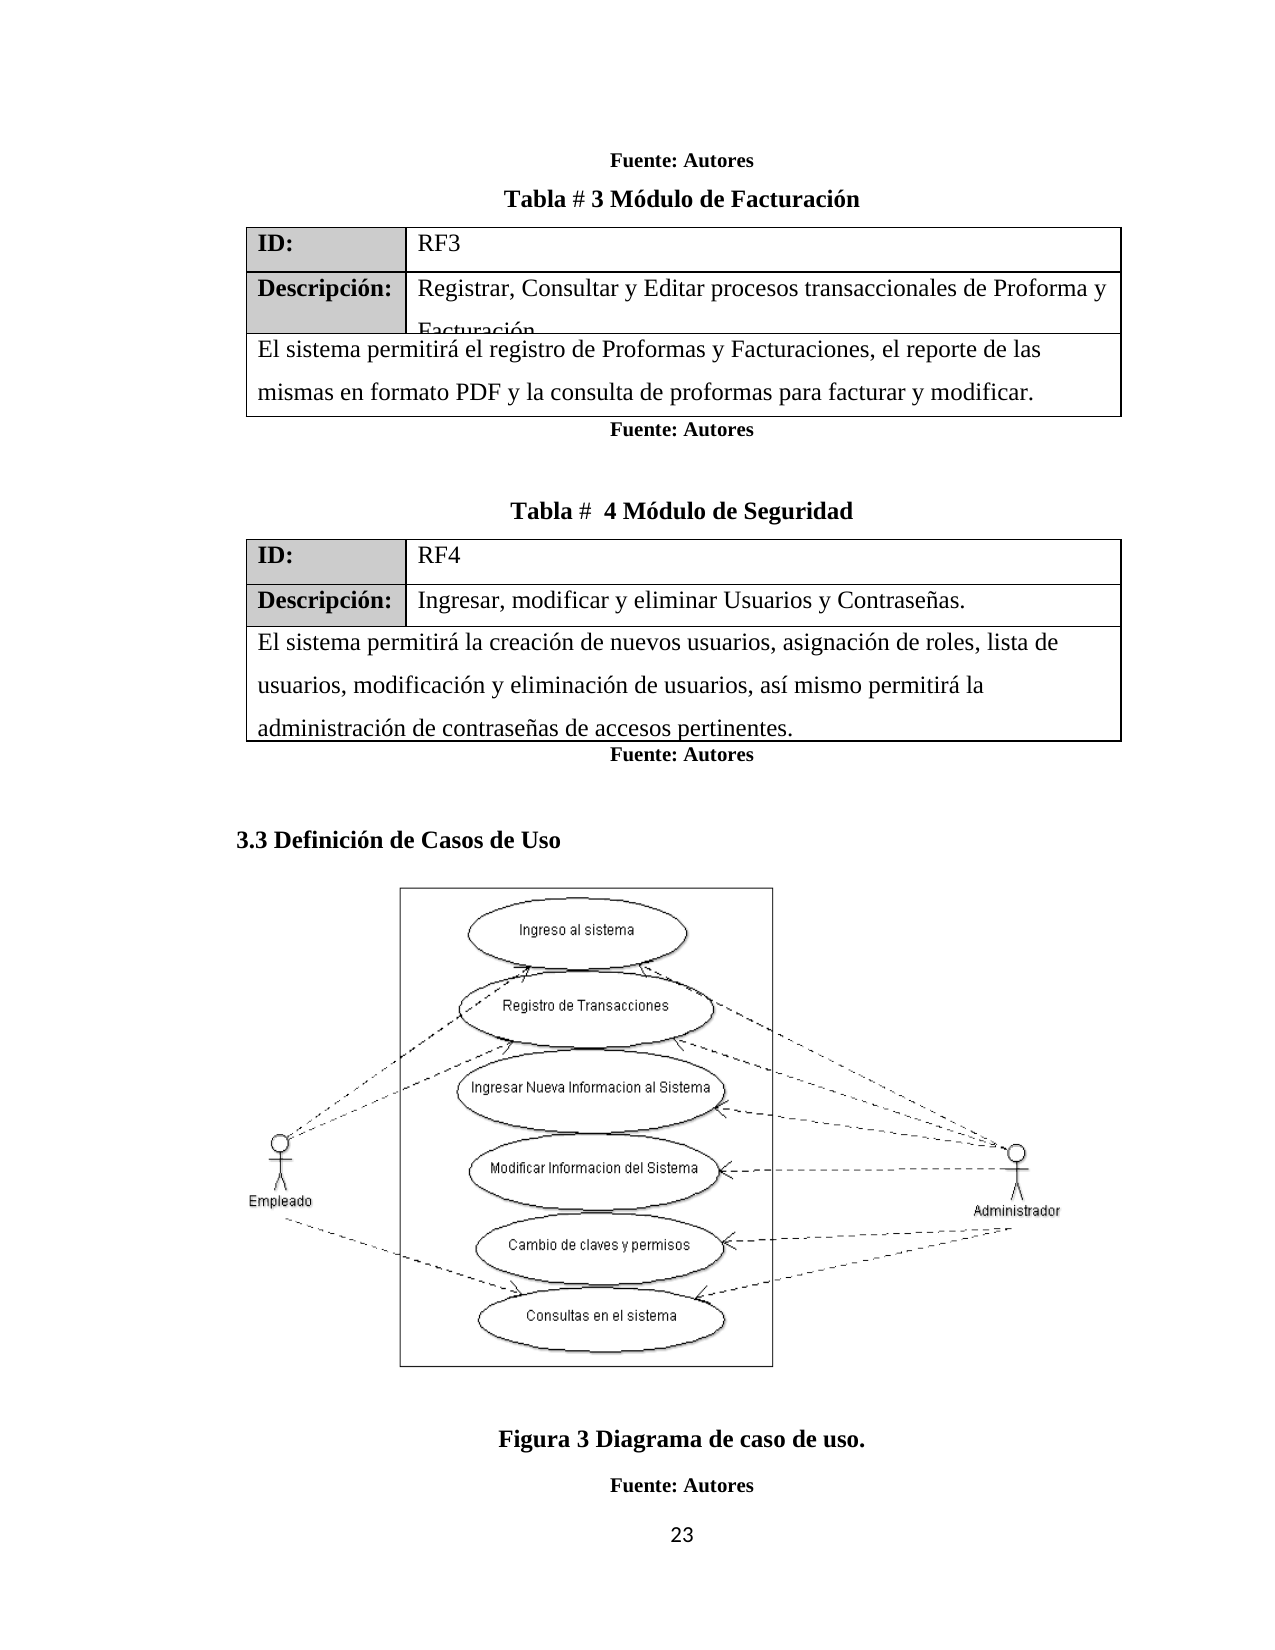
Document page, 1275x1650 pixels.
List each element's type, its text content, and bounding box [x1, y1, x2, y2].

table_header ID: [247, 540, 405, 584]
text Tabla # 3 Módulo de Facturación [236, 184, 1127, 212]
text Fuente: Autores [236, 148, 1127, 172]
table_cell Descripción: [247, 585, 405, 626]
text Tabla # 4 Módulo de Seguridad [236, 496, 1127, 525]
text Figura 3 Diagrama de caso de uso. [236, 1424, 1127, 1452]
picture [236, 868, 1098, 1393]
text Fuente: Autores [236, 742, 1127, 766]
table_header RF4 [407, 540, 1120, 584]
table_cell El sistema permitirá la creación de nuevos usuarios, asignación de roles, lista de usuarios, modificación y eliminación de usuarios, así mismo permitirá la administración de contraseñas de accesos pertinentes. [247, 627, 1120, 740]
text Fuente: Autores [236, 417, 1127, 441]
text Fuente: Autores [236, 1473, 1127, 1497]
table_header RF3 [407, 228, 1120, 271]
table_cell Descripción: [247, 273, 405, 333]
table_header ID: [247, 228, 405, 271]
table_cell Ingresar, modificar y eliminar Usuarios y Contraseñas. [407, 585, 1120, 626]
subtitle 3.3 Definición de Casos de Uso [236, 825, 1127, 854]
table_cell Registrar, Consultar y Editar procesos transaccionales de Proforma y Facturación. [407, 273, 1120, 333]
table_cell El sistema permitirá el registro de Proformas y Facturaciones, el reporte de las mismas en formato PDF y la consulta de proformas para facturar y modificar. [247, 334, 1120, 416]
